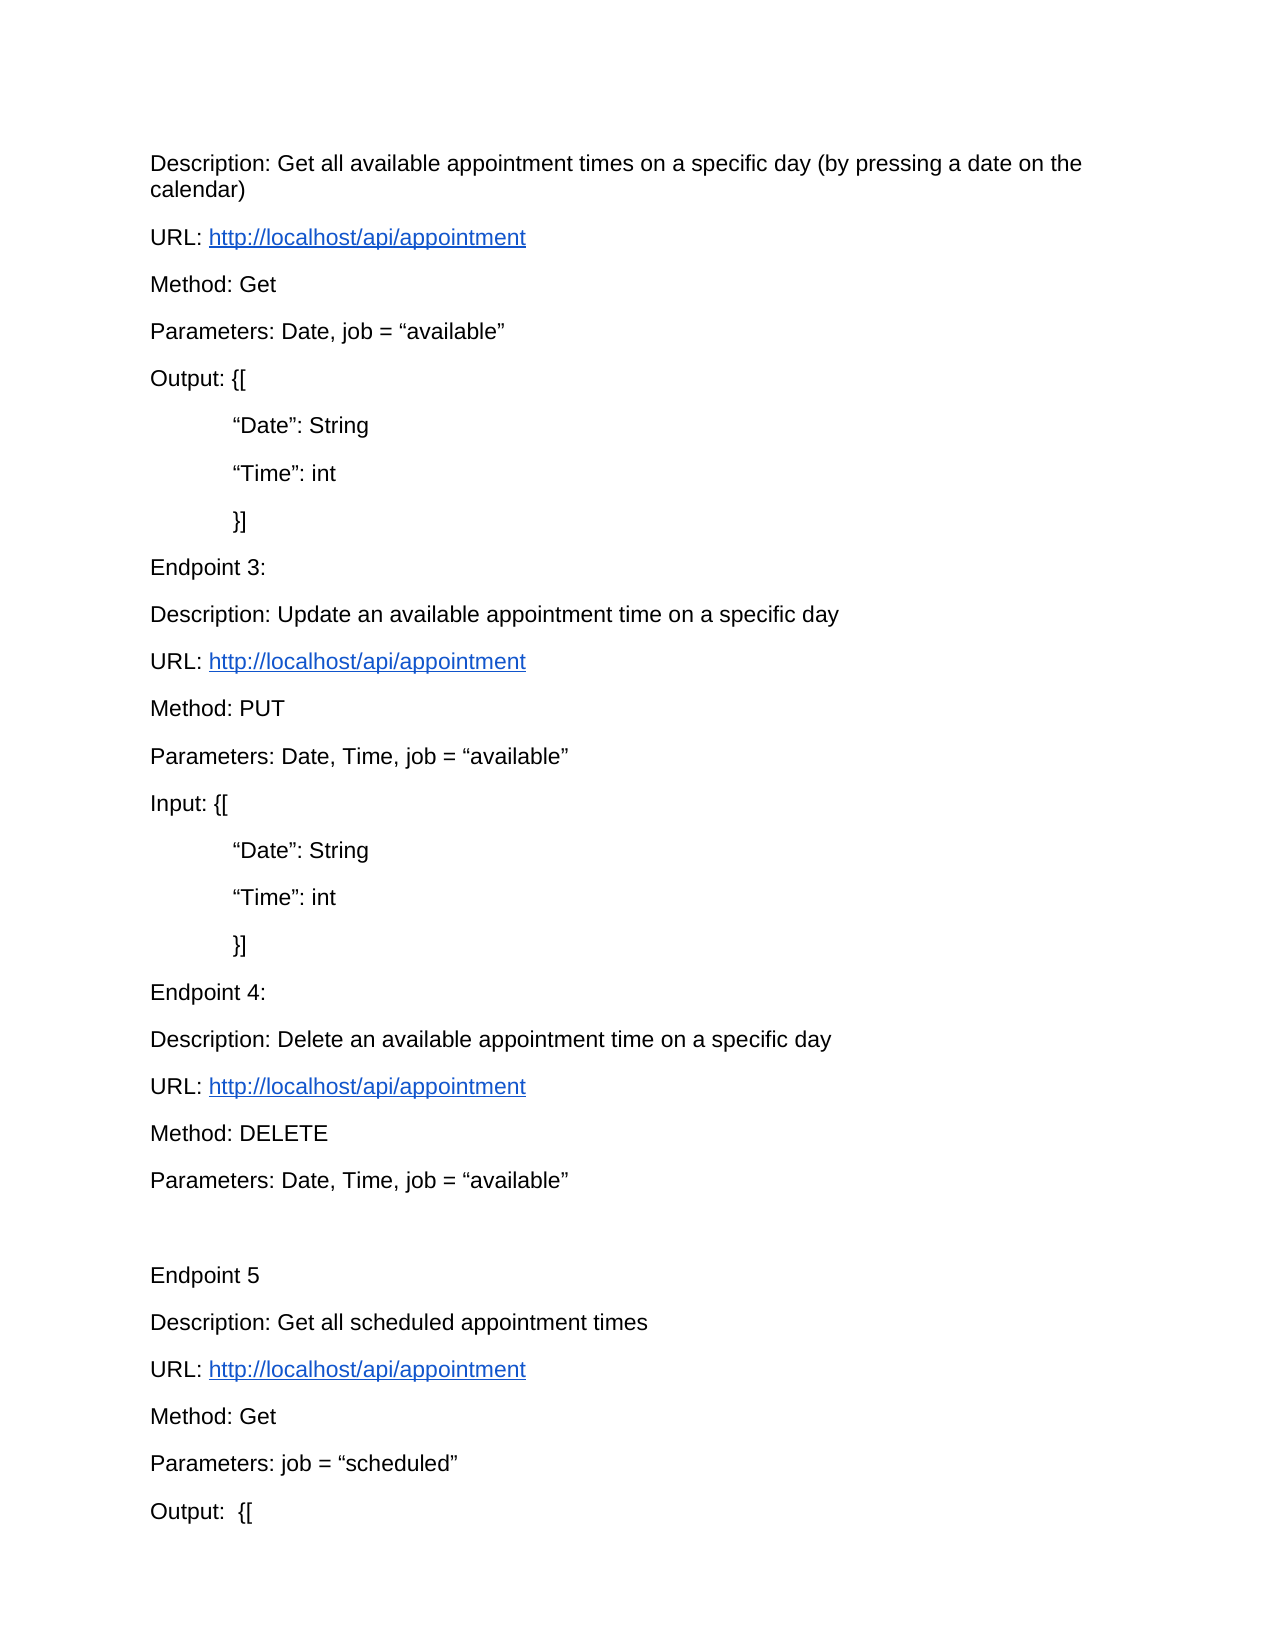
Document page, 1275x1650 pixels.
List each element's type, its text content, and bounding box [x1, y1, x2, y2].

text Output: {[ [150, 365, 1125, 391]
text “Time”: int [150, 884, 1125, 911]
text “Date”: String [150, 837, 1125, 863]
text Endpoint 5 [150, 1262, 1125, 1288]
text Endpoint 3: [150, 554, 1125, 580]
text Method: DELETE [150, 1120, 1125, 1146]
text Method: Get [150, 1403, 1125, 1429]
text Output: {[ [150, 1498, 1125, 1524]
text URL: http://localhost/api/appointment [150, 223, 1125, 250]
text Description: Delete an available appointment time on a specific day [150, 1026, 1125, 1052]
text Parameters: Date, job = “available” [150, 318, 1125, 344]
text Description: Get all available appointment times on a specific day (by pressing a date on the calendar) [150, 150, 1125, 203]
text URL: http://localhost/api/appointment [150, 1073, 1125, 1099]
text }] [150, 931, 1125, 958]
text Parameters: Date, Time, job = “available” [150, 1167, 1125, 1194]
text “Time”: int [150, 459, 1125, 486]
text }] [150, 507, 1125, 533]
text Description: Get all scheduled appointment times [150, 1309, 1125, 1335]
text Description: Update an available appointment time on a specific day [150, 601, 1125, 627]
text URL: http://localhost/api/appointment [150, 648, 1125, 674]
text URL: http://localhost/api/appointment [150, 1356, 1125, 1382]
text Method: PUT [150, 695, 1125, 722]
text Endpoint 4: [150, 978, 1125, 1005]
text Parameters: Date, Time, job = “available” [150, 743, 1125, 769]
text Method: Get [150, 271, 1125, 297]
text Parameters: job = “scheduled” [150, 1450, 1125, 1477]
text “Date”: String [150, 412, 1125, 439]
text Input: {[ [150, 790, 1125, 816]
